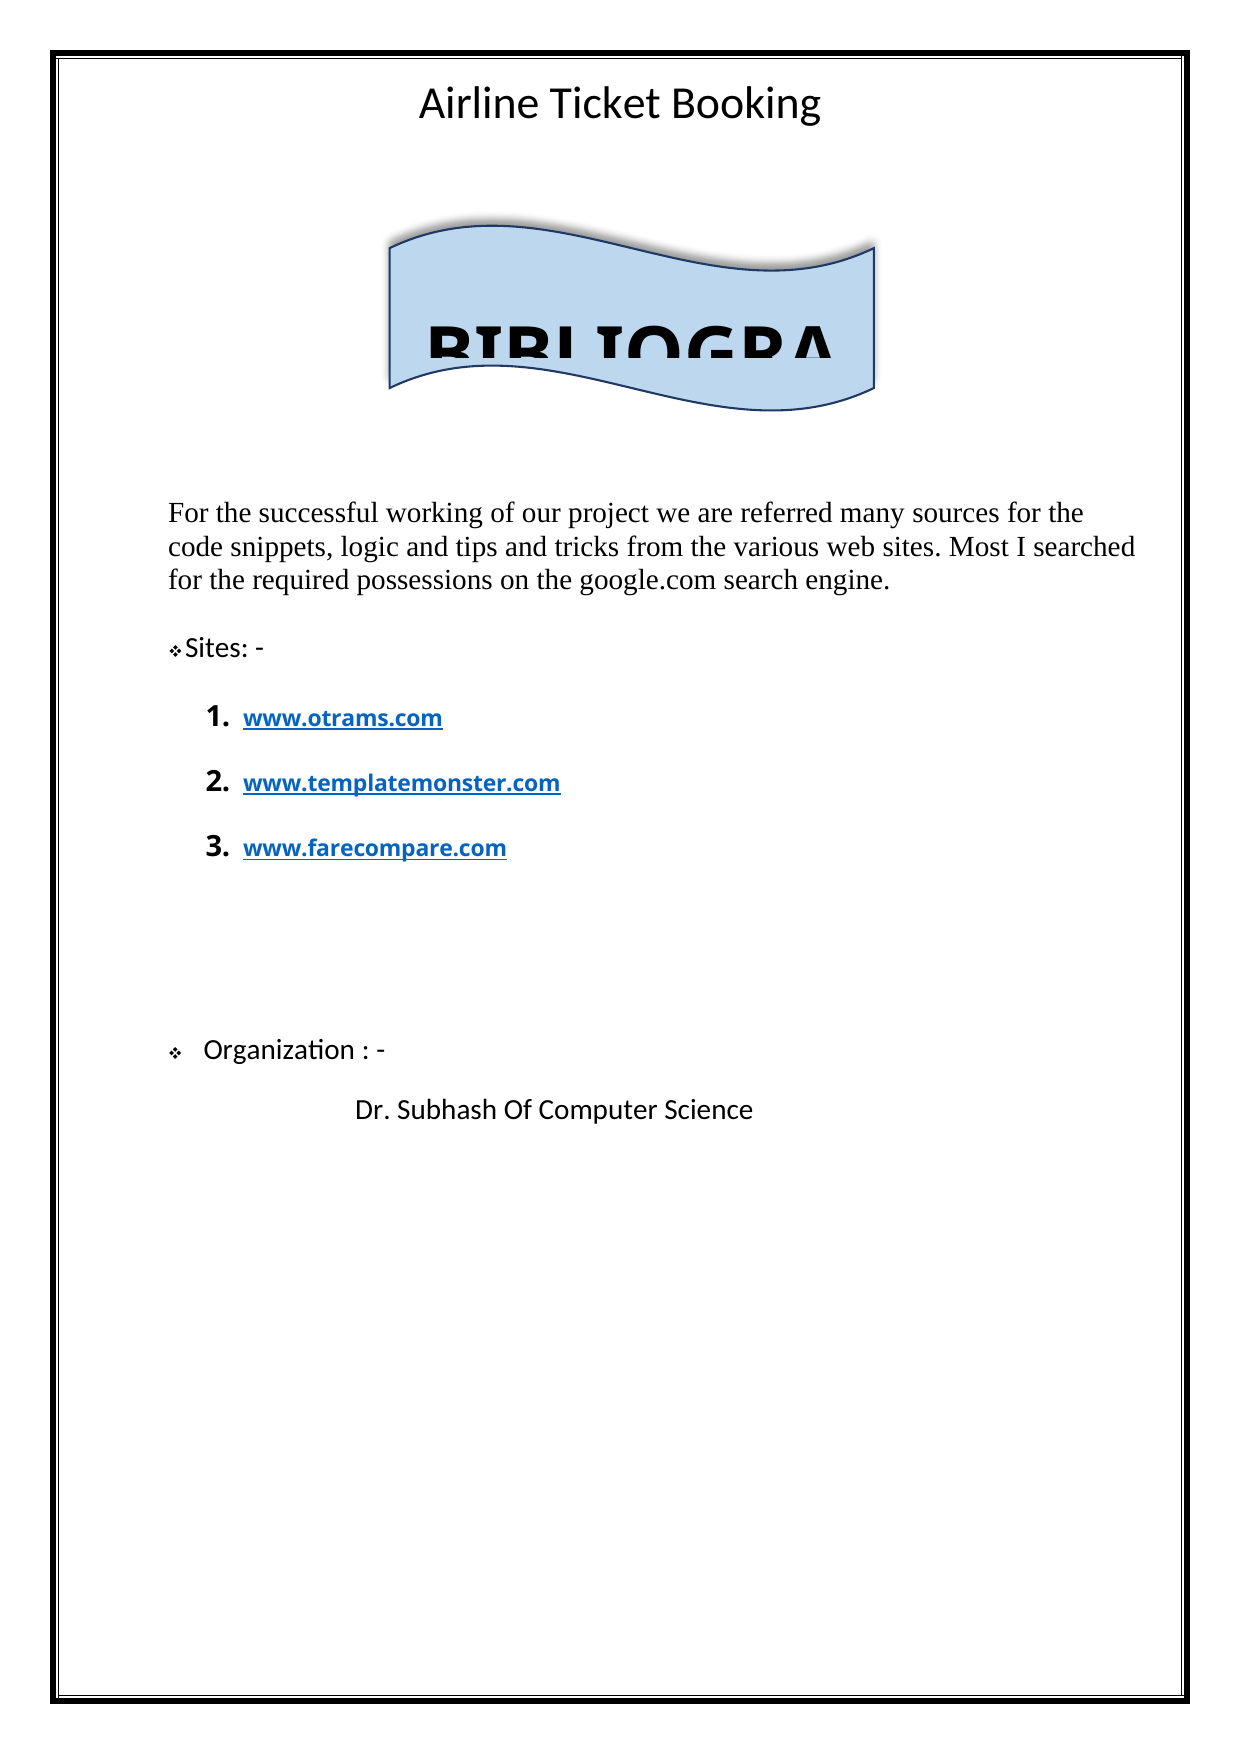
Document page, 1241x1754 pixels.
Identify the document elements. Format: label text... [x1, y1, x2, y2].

list Organization : - [168, 1031, 1165, 1067]
list www.otrams.com [205, 695, 1165, 735]
list Sites: - [168, 629, 1165, 665]
list www.templatemonster.com [205, 760, 1165, 800]
list Dr. Subhash Of Computer Science [203, 1091, 1165, 1126]
list www.farecompare.com [205, 825, 1165, 865]
text For the successful working of our project we are referred many sources for the code snippets, logic and tips and tricks from the various web sites. Most I searched for the required possessions on the google.com search engine. [168, 495, 1142, 596]
